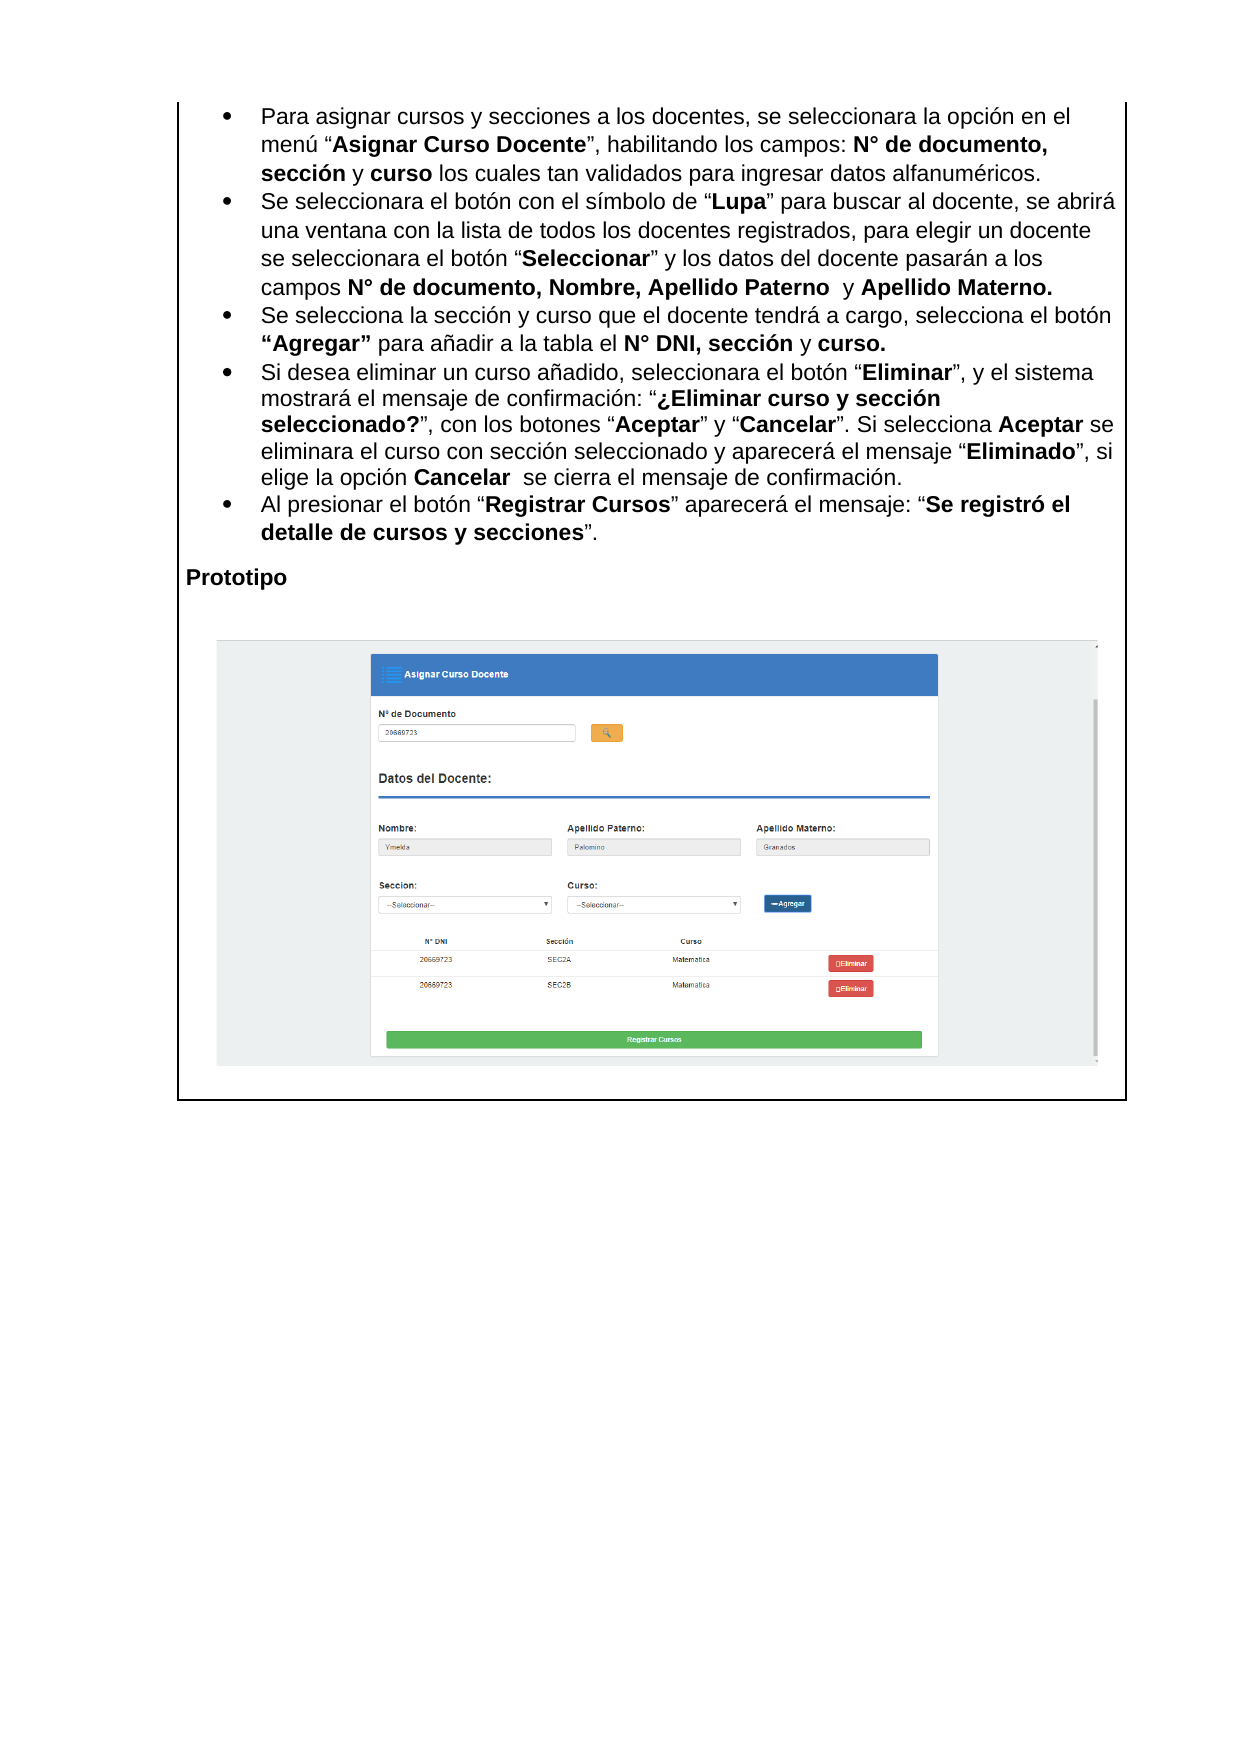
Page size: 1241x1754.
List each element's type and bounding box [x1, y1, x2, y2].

table_cell [179, 102, 1125, 1066]
picture [216, 640, 1098, 1066]
table_cell [179, 1066, 1125, 1098]
